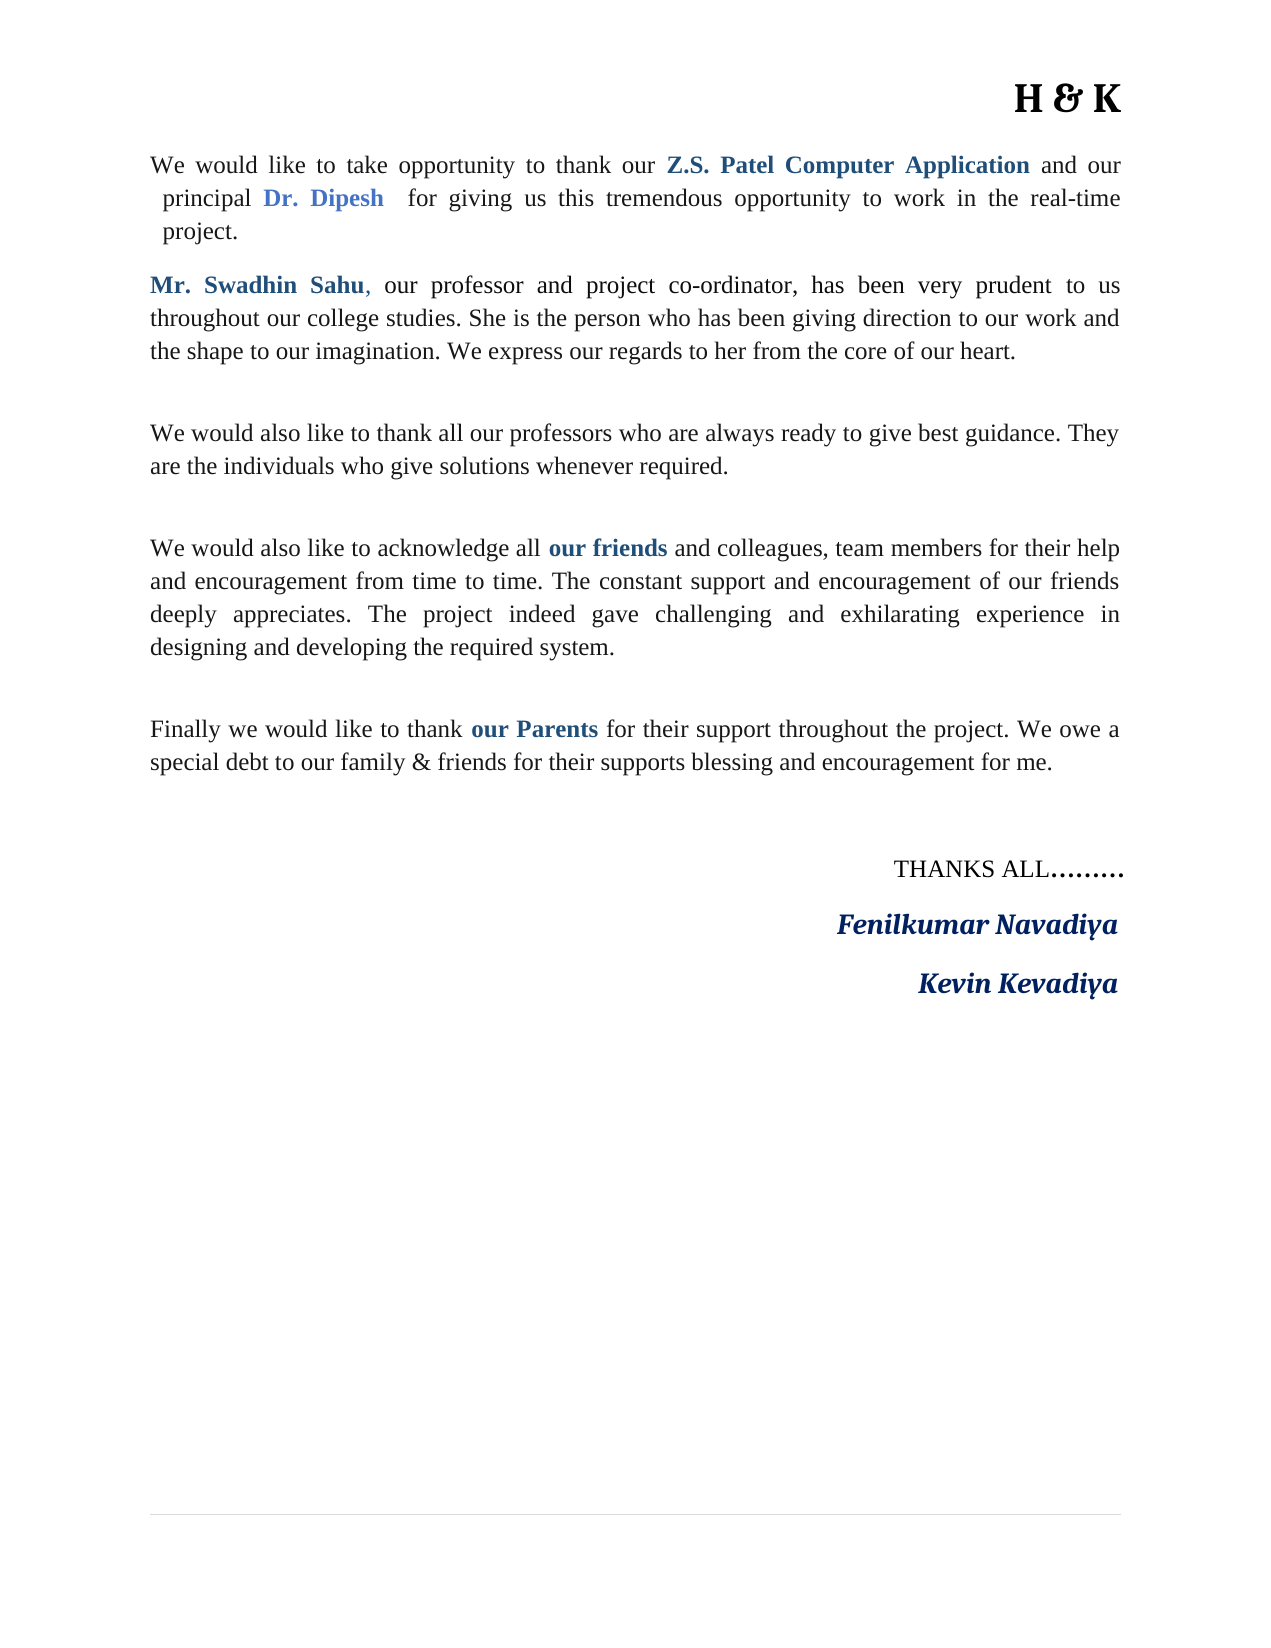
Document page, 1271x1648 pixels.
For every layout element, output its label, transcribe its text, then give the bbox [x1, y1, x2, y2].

text We would also like to thank all our professors who are always ready to give best guidance. They are the individuals who give solutions whenever required. [150, 418, 1121, 479]
text Mr. Swadhin Sahu, our professor and project co-ordinator, has been very prudent to us throughout our college studies. She is the person who has been giving direction to our work and the shape to our imagination. We express our regards to her from the core of our heart. [150, 270, 1121, 365]
text We would like to take opportunity to thank our Z.S. Patel Computer Application and our principal Dr. Dipesh for giving us this tremendous opportunity to work in the real-time project. [150, 150, 1121, 245]
text THANKS ALL……… [150, 854, 1121, 883]
text Fenilkumar Navadiya [150, 908, 1121, 942]
text Finally we would like to thank our Parents for their support throughout the project. We owe a special debt to our family & friends for their supports blessing and encouragement for me. [150, 714, 1121, 775]
text Kevin Kevadiya [150, 968, 1121, 1001]
text We would also like to acknowledge all our friends and colleagues, team members for their help and encouragement from time to time. The constant support and encouragement of our friends deeply appreciates. The project indeed gave challenging and exhilarating experience in designing and developing the required system. [150, 533, 1121, 661]
